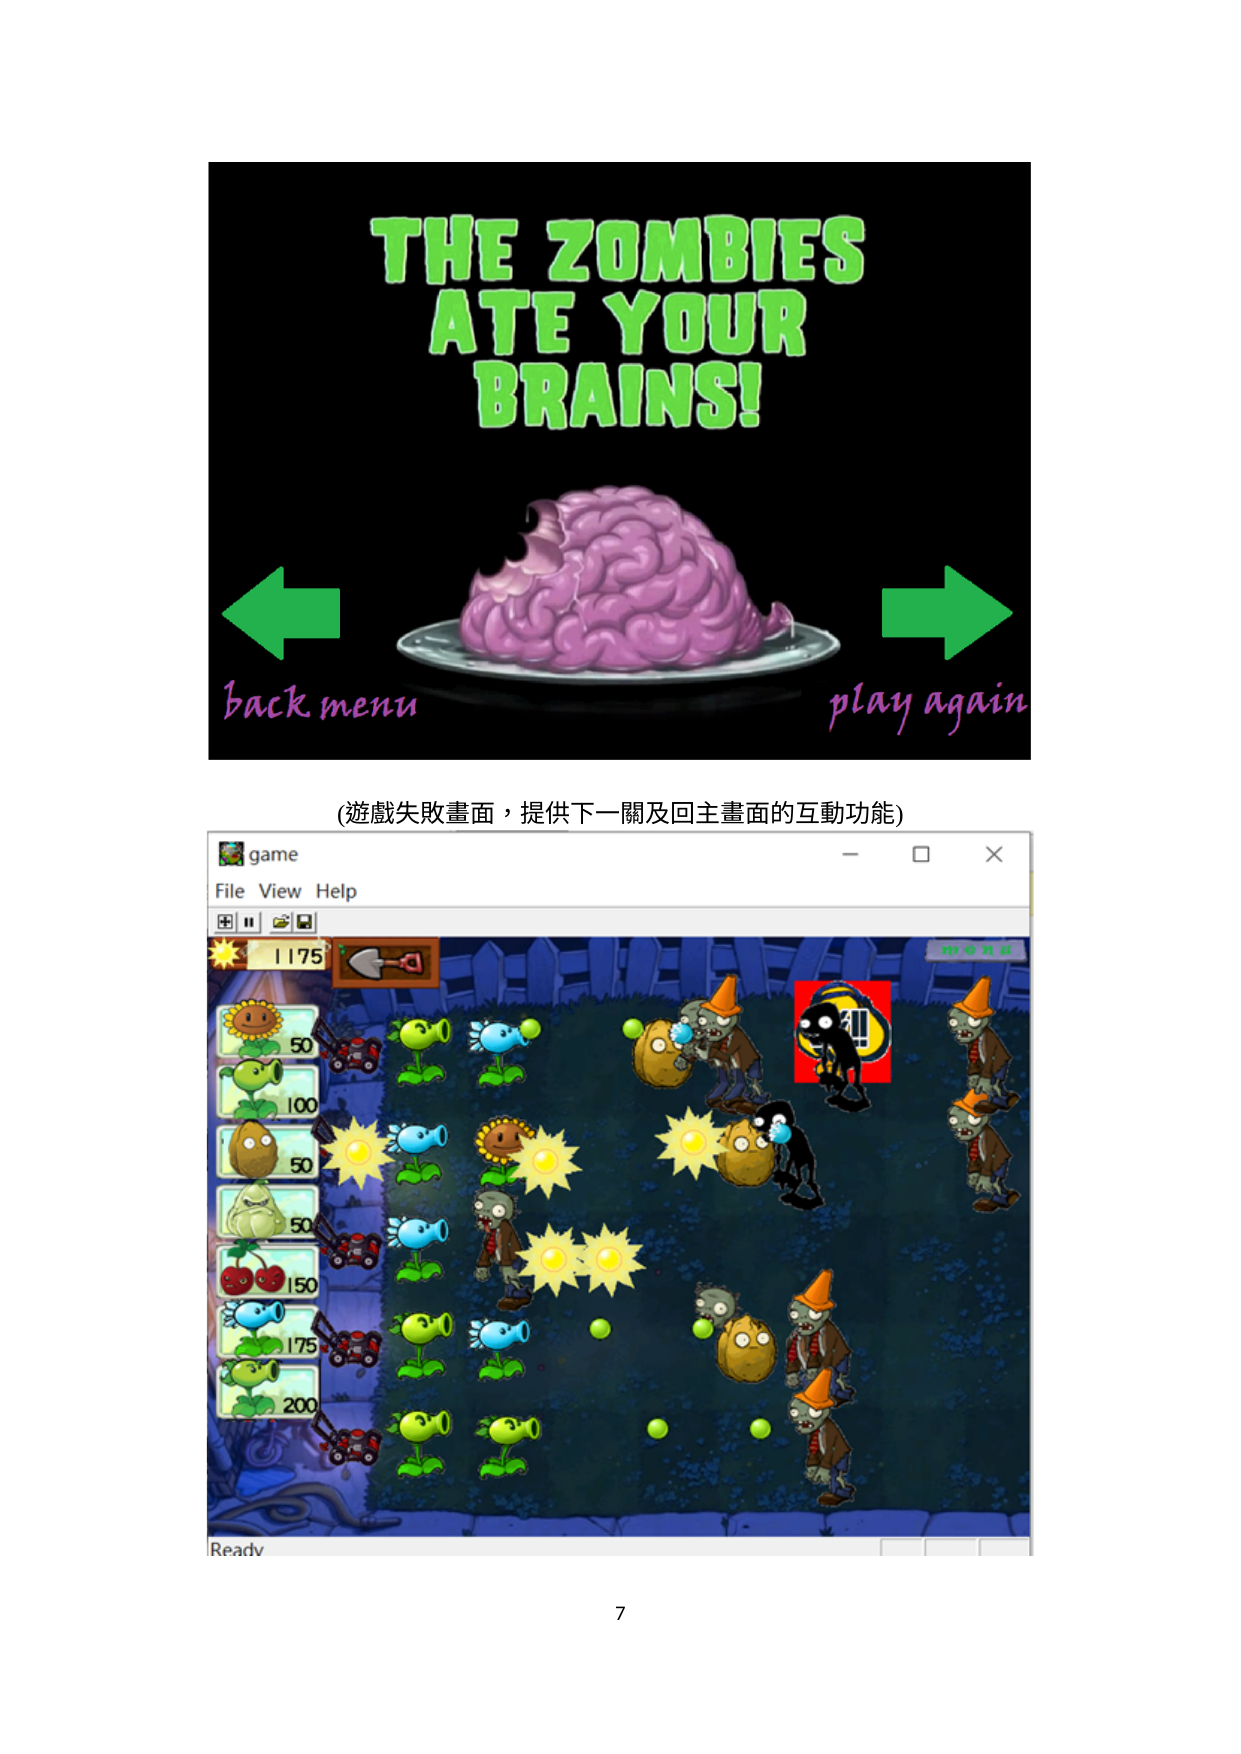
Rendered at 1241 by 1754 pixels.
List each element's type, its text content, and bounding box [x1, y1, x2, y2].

picture [206, 162, 1034, 761]
picture [206, 830, 1034, 1556]
